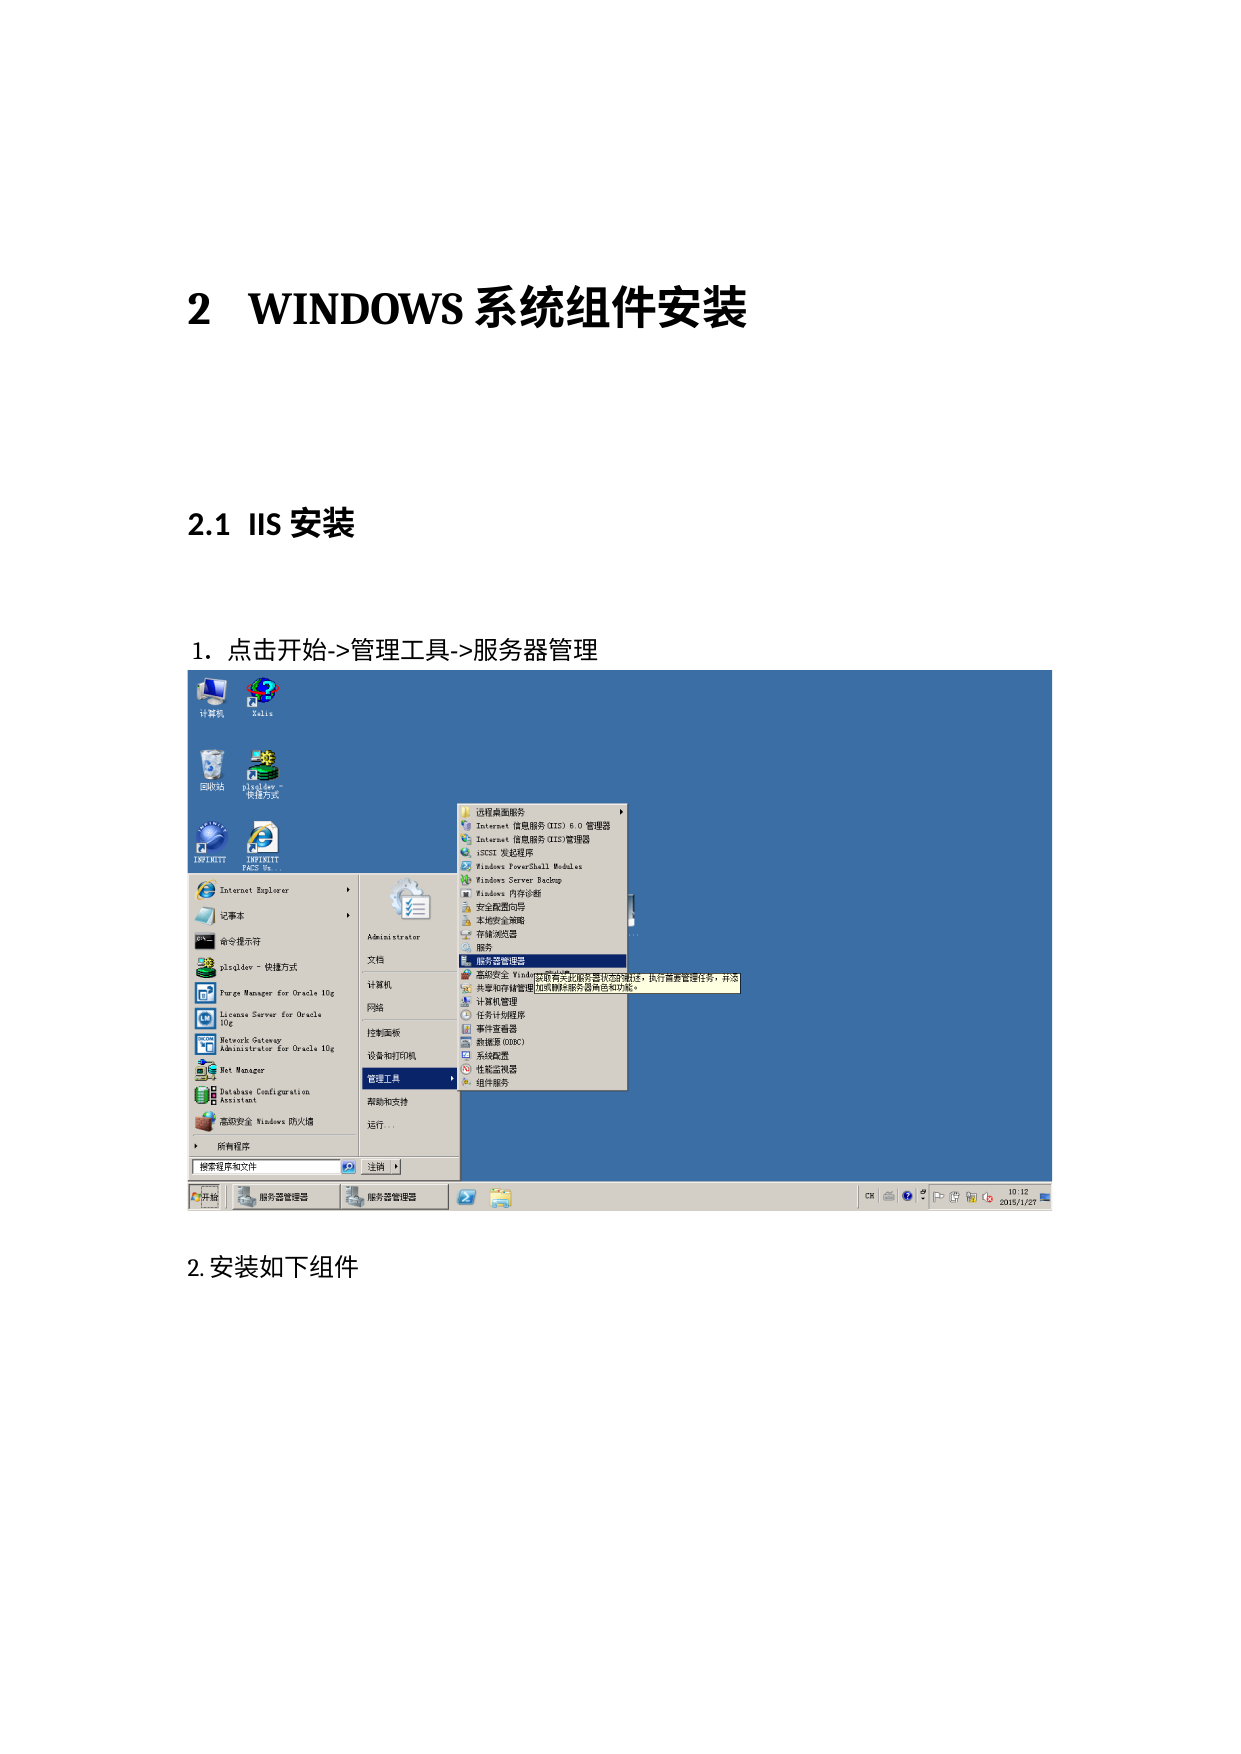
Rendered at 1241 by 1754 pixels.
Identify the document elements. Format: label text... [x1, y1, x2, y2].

subtitle WINDOWS 系统组件安装 [187, 260, 1053, 348]
picture [187, 670, 1053, 1211]
text 1．点击开始->管理工具->服务器管理 [187, 627, 1053, 670]
subtitle IIS 安装 [187, 476, 1053, 564]
text 2. 安装如下组件 [187, 1244, 1053, 1288]
